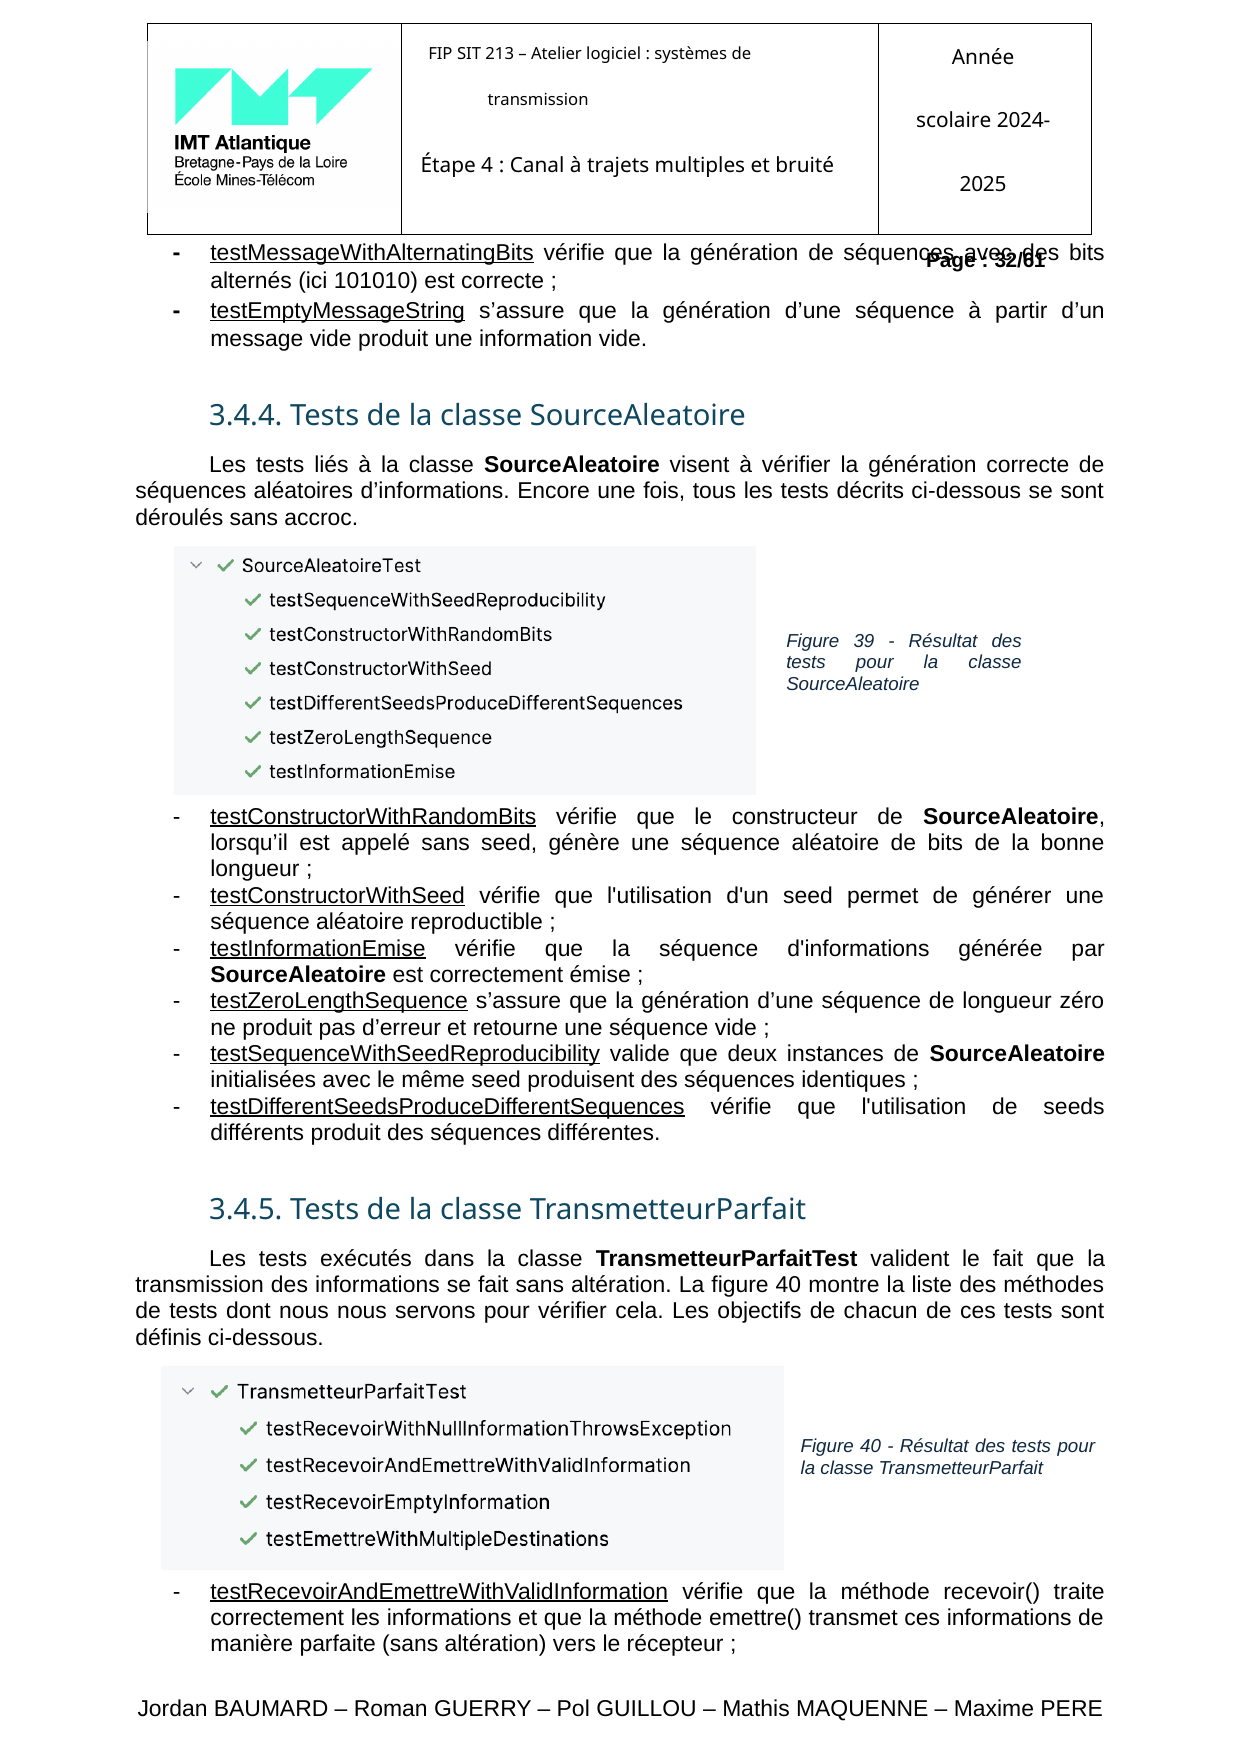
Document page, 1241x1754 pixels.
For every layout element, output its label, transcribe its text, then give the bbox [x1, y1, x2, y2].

list testConstructorWithSeed vérifie que l'utilisation d'un seed permet de générer une séquence aléatoire reproductible ; [173, 882, 1105, 934]
subtitle 3.4.4. Tests de la classe SourceAleatoire [135, 394, 1105, 434]
list testInformationEmise vérifie que la séquence d'informations générée par SourceAleatoire est correctement émise ; [173, 934, 1105, 987]
picture [147, 41, 401, 213]
list testEmptyMessageString s’assure que la génération d’une séquence à partir d’un message vide produit une information vide. [173, 294, 1105, 351]
list testDifferentSeedsProduceDifferentSequences vérifie que l'utilisation de seeds différents produit des séquences différentes. [173, 1093, 1105, 1145]
list testZeroLengthSequence s’assure que la génération d’une séquence de longueur zéro ne produit pas d’erreur et retourne une séquence vide ; [173, 987, 1105, 1040]
list testSequenceWithSeedReproducibility valide que deux instances de SourceAleatoire initialisées avec le même seed produisent des séquences identiques ; [173, 1040, 1105, 1093]
list testConstructorWithRandomBits vérifie que le constructeur de SourceAleatoire, lorsqu’il est appelé sans seed, génère une séquence aléatoire de bits de la bonne longueur ; [173, 803, 1105, 882]
text Les tests liés à la classe SourceAleatoire visent à vérifier la génération correcte de séquences aléatoires d’informations. Encore une fois, tous les tests décrits ci-dessous se sont déroulés sans accroc. [135, 451, 1105, 530]
list testRecevoirAndEmettreWithValidInformation vérifie que la méthode recevoir() traite correctement les informations et que la méthode emettre() transmet ces informations de manière parfaite (sans altération) vers le récepteur ; [173, 1578, 1105, 1657]
subtitle 3.4.5. Tests de la classe TransmetteurParfait [135, 1188, 1105, 1228]
picture [173, 546, 757, 795]
picture [160, 1366, 784, 1570]
text Les tests exécutés dans la classe TransmetteurParfaitTest valident le fait que la transmission des informations se fait sans altération. La figure 40 montre la liste des méthodes de tests dont nous nous servons pour vérifier cela. Les objectifs de chacun de ces tests sont définis ci-dessous. [135, 1245, 1105, 1350]
list testMessageWithAlternatingBits vérifie que la génération de séquences avec des bits alternés (ici 101010) est correcte ; [173, 236, 1105, 294]
